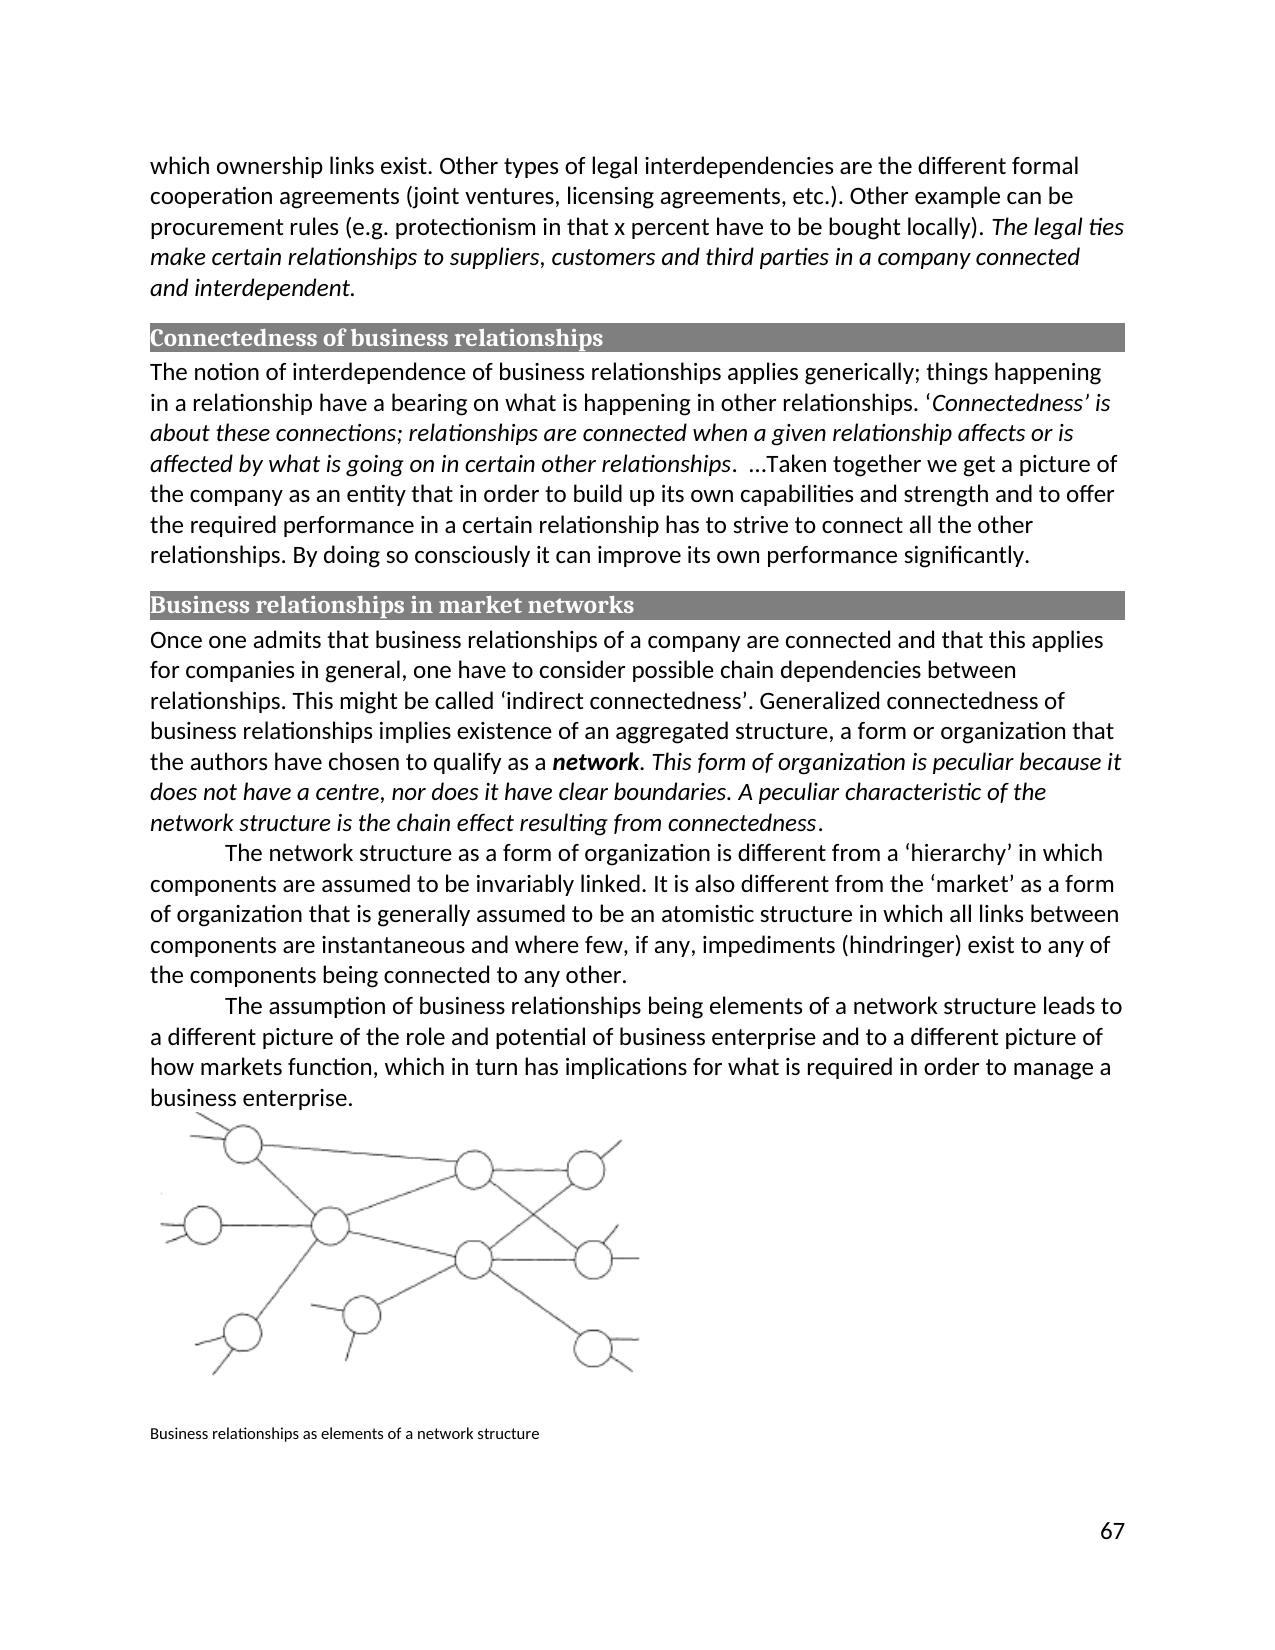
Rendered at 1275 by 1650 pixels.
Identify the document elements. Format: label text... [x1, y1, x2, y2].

text The notion of interdependence of business relationships applies generically; things happening in a relationship have a bearing on what is happening in other relationships. ‘Connectedness’ is about these connections; relationships are connected when a given relationship affects or is affected by what is going on in certain other relationships. …Taken together we get a picture of the company as an entity that in order to build up its own capabilities and strength and to offer the required performance in a certain relationship has to strive to connect all the other relationships. By doing so consciously it can improve its own performance significantly. [150, 356, 1125, 570]
subtitle Connectedness of business relationships [150, 323, 1125, 352]
picture [150, 1112, 691, 1424]
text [150, 150, 1125, 303]
subtitle Business relationships in market networks [150, 591, 1125, 620]
text The network structure as a form of organization is different from a ‘hierarchy’ in which components are assumed to be invariably linked. It is also different from the ‘market’ as a form of organization that is generally assumed to be an atomistic structure in which all links between components are instantaneous and where few, if any, impediments (hindringer) exist to any of the components being connected to any other. [150, 838, 1125, 990]
text Once one admits that business relationships of a company are connected and that this applies for companies in general, one have to consider possible chain dependencies between relationships. This might be called ‘indirect connectedness’. Generalized connectedness of business relationships implies existence of an aggregated structure, a form or organization that the authors have chosen to qualify as a network. This form of organization is peculiar because it does not have a centre, nor does it have clear boundaries. A peculiar characteristic of the network structure is the chain effect resulting from connectedness. [150, 624, 1125, 838]
text Business relationships as elements of a network structure [150, 1423, 1125, 1443]
text The assumption of business relationships being elements of a network structure leads to a different picture of the role and potential of business enterprise and to a different picture of how markets function, which in turn has implications for what is required in order to manage a business enterprise. [150, 990, 1125, 1112]
